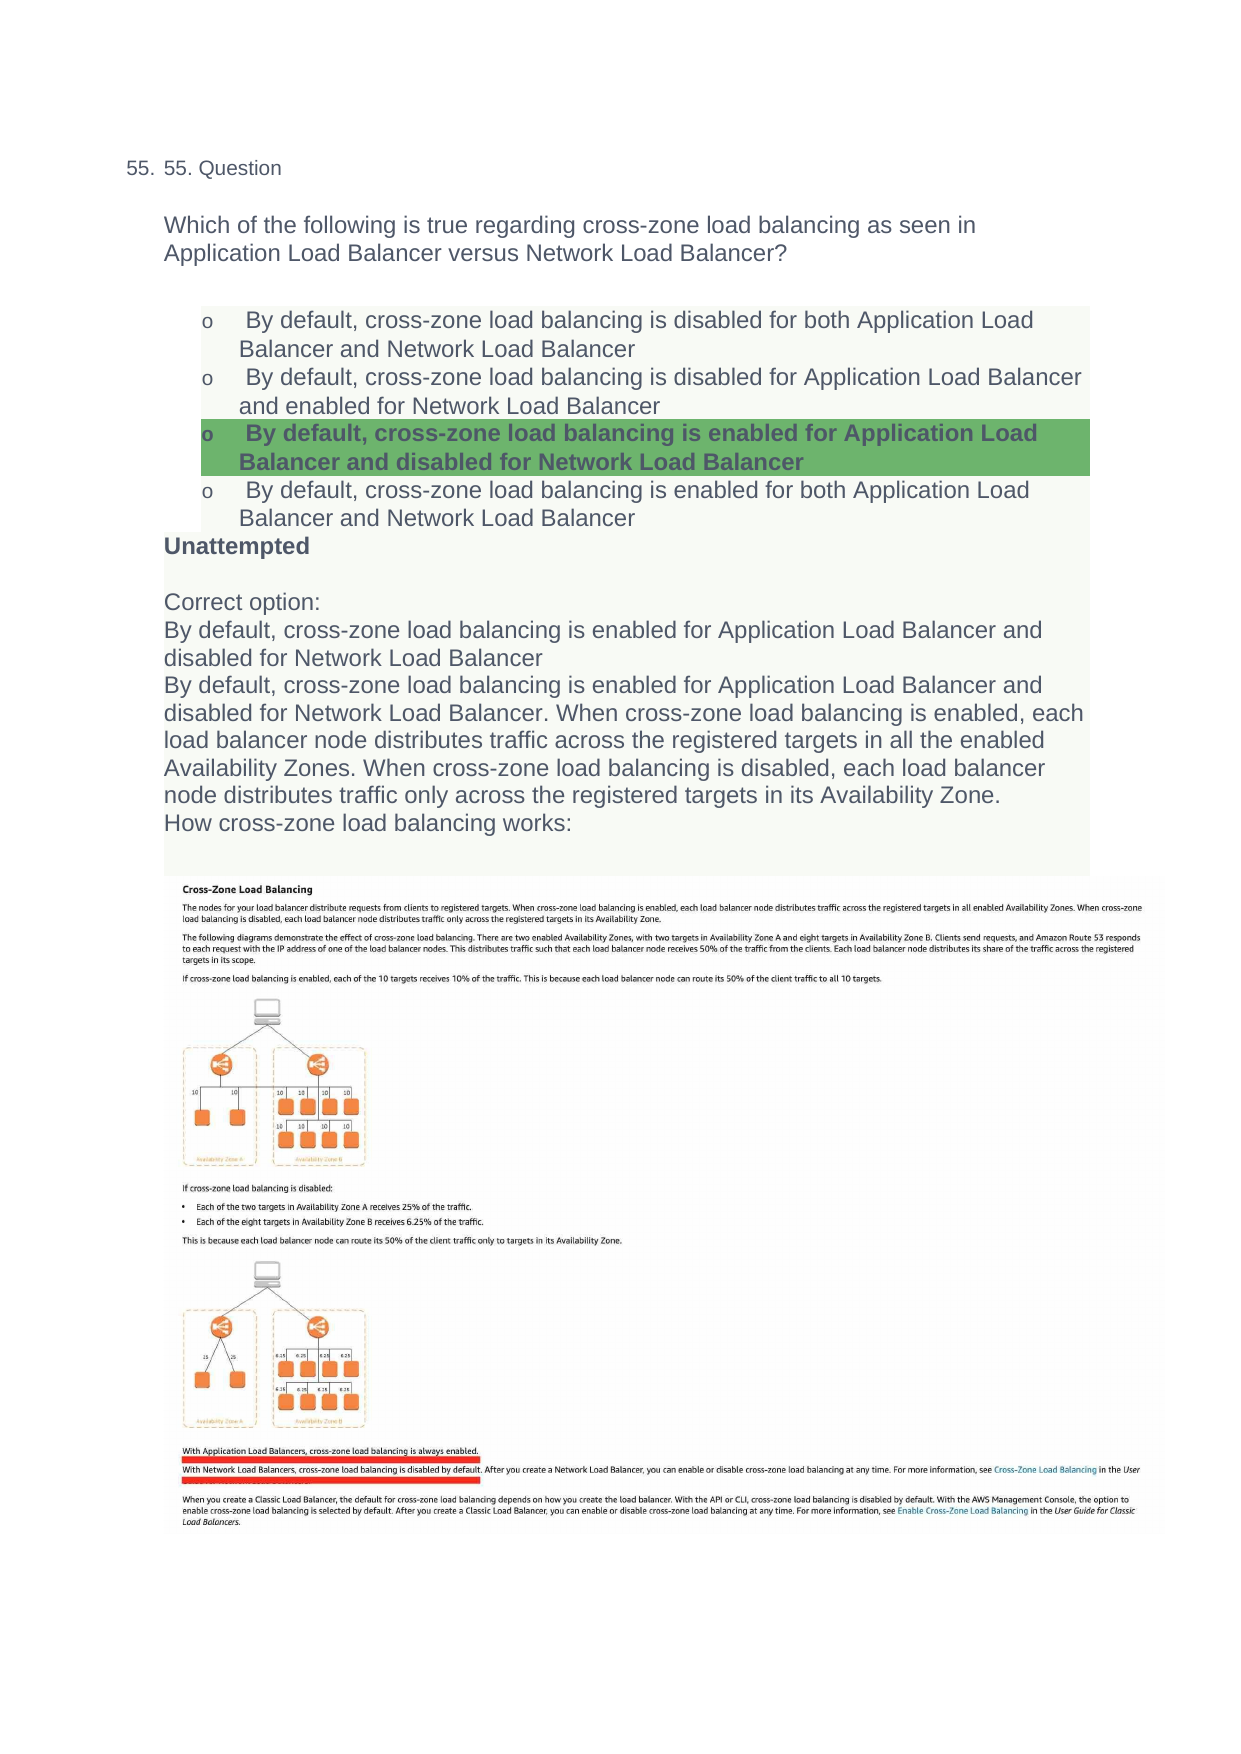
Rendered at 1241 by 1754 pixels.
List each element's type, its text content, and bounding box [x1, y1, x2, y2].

text Correct option: By default, cross-zone load balancing is enabled for Application Load Balancer and disabled for Network Load Balancer By default, cross-zone load balancing is enabled for Application Load Balancer and disabled for Network Load Balancer. When cross-zone load balancing is enabled, each load balancer node distributes traffic across the registered targets in all the enabled Availability Zones. When cross-zone load balancing is disabled, each load balancer node distributes traffic only across the registered targets in its Availability Zone. How cross-zone load balancing works: [164, 588, 1090, 837]
list By default, cross-zone load balancing is disabled for both Application Load Balancer and Network Load Balancer [201, 306, 1090, 363]
subtitle 55. Question [126, 150, 1090, 180]
picture [163, 876, 1166, 1534]
list By default, cross-zone load balancing is disabled for Application Load Balancer and enabled for Network Load Balancer [201, 363, 1090, 419]
list By default, cross-zone load balancing is enabled for Application Load Balancer and disabled for Network Load Balancer [201, 419, 1090, 476]
list By default, cross-zone load balancing is enabled for both Application Load Balancer and Network Load Balancer [201, 476, 1090, 532]
text Which of the following is true regarding cross-zone load balancing as seen in Application Load Balancer versus Network Load Balancer? [164, 211, 1090, 266]
list Unattempted [164, 532, 1090, 588]
